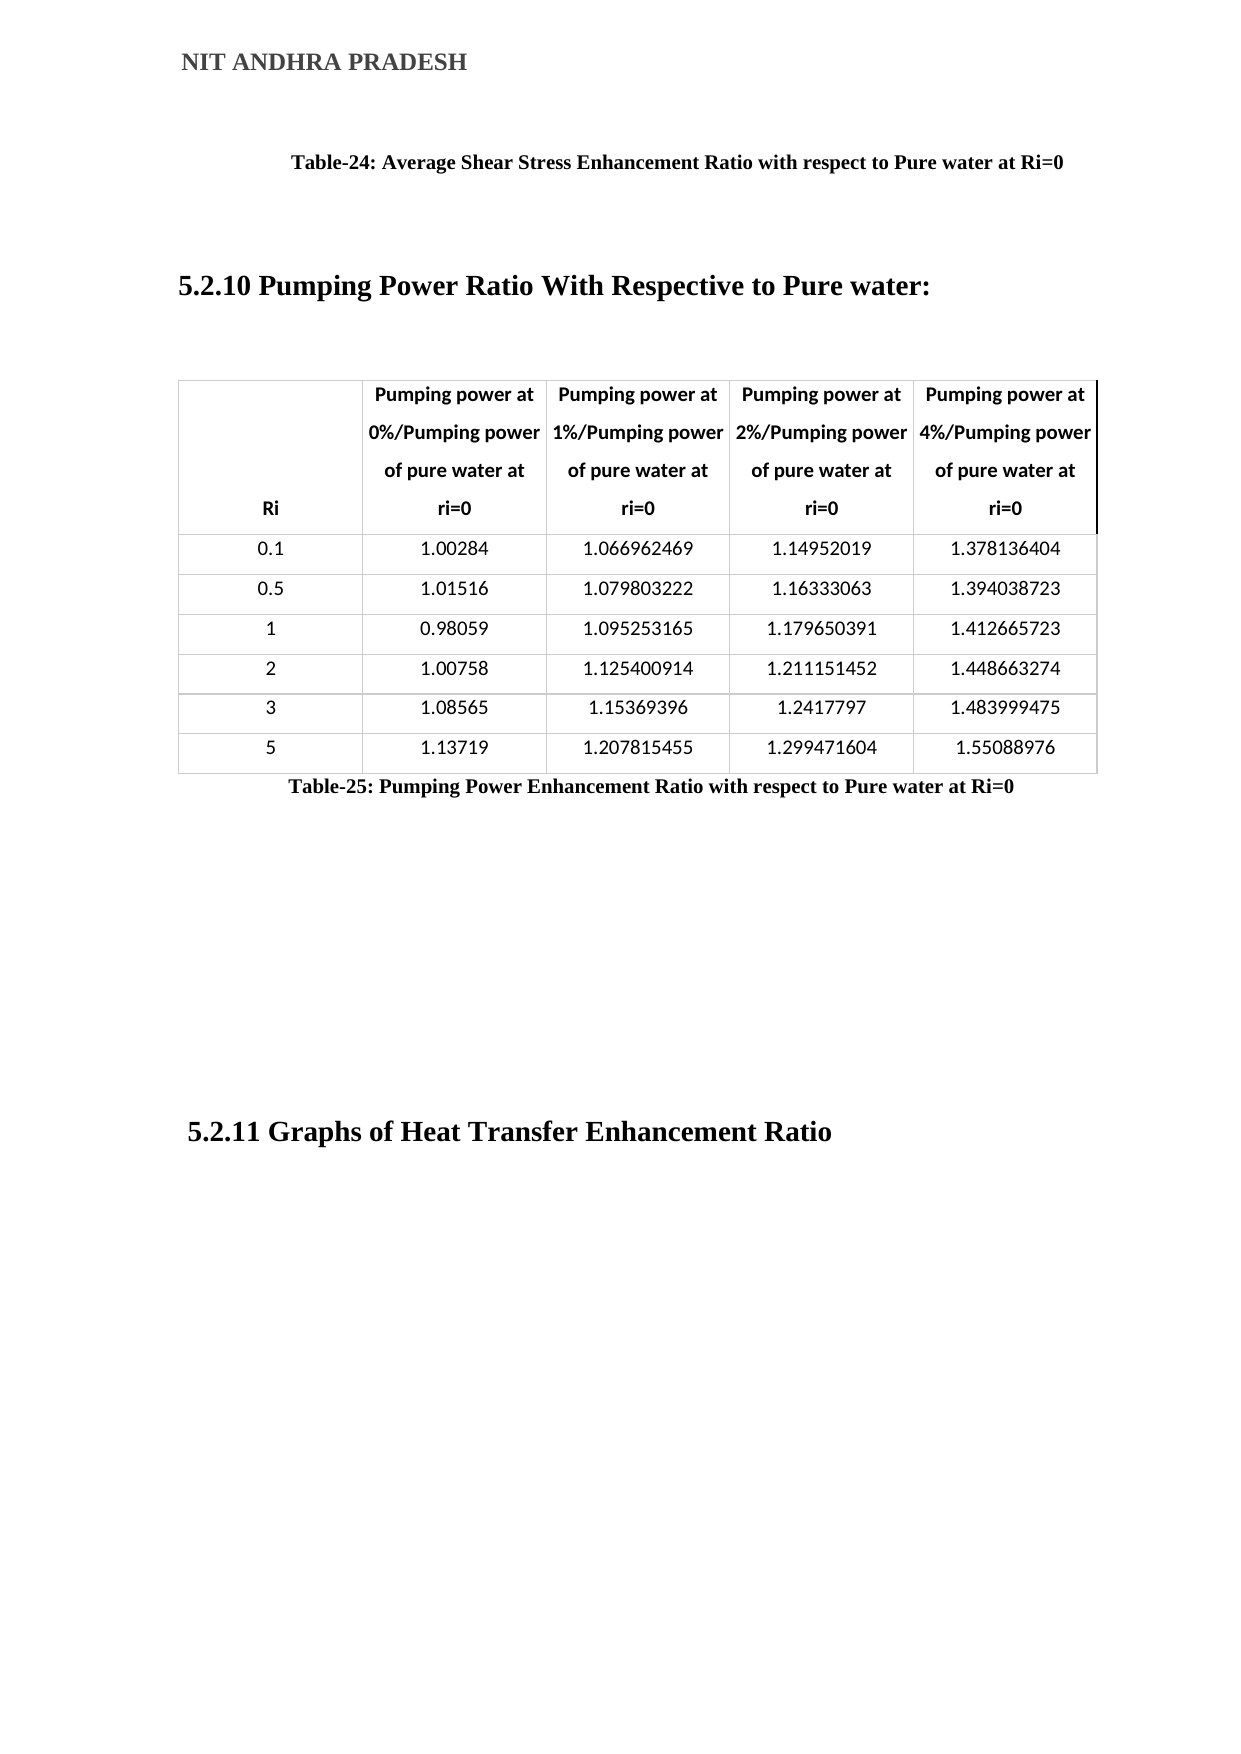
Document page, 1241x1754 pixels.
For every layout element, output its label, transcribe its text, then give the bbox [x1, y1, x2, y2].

table_cell 1.125400914 [547, 655, 729, 693]
table_cell 1.448663274 [914, 655, 1096, 693]
table_cell 1.066962469 [547, 535, 729, 574]
table_header Pumping power at 2%/Pumping power of pure water at ri=0 [730, 381, 913, 534]
table_cell 3 [179, 695, 362, 733]
text 5.2.10 Pumping Power Ratio With Respective to Pure water: [178, 268, 1131, 302]
table_cell 1.378136404 [914, 535, 1096, 574]
table_header Pumping power at 1%/Pumping power of pure water at ri=0 [547, 381, 729, 534]
table_header Pumping power at 0%/Pumping power of pure water at ri=0 [363, 381, 546, 534]
table_cell 1.55088976 [914, 734, 1096, 773]
table_cell 1.394038723 [914, 575, 1096, 614]
table_cell 1.14952019 [730, 535, 913, 574]
table_cell 1.483999475 [914, 695, 1096, 733]
table_cell 1.16333063 [730, 575, 913, 614]
table_cell 1.00284 [363, 535, 546, 574]
text 5.2.11 Graphs of Heat Transfer Enhancement Ratio [94, 1114, 1143, 1147]
table_cell 1.01516 [363, 575, 546, 614]
table_header Pumping power at 4%/Pumping power of pure water at ri=0 [914, 381, 1096, 534]
table_cell 2 [179, 655, 362, 693]
table_cell 1.179650391 [730, 615, 913, 653]
table_cell 5 [179, 734, 362, 773]
table_cell 1.2417797 [730, 695, 913, 733]
table_cell 0.5 [179, 575, 362, 614]
table_cell 1.079803222 [547, 575, 729, 614]
table_cell 1.13719 [363, 734, 546, 773]
table_cell 0.1 [179, 535, 362, 574]
table_cell 0.98059 [363, 615, 546, 653]
table_cell 1.207815455 [547, 734, 729, 773]
table_cell 1.08565 [363, 695, 546, 733]
table_cell 1 [179, 615, 362, 653]
table_cell 1.15369396 [547, 695, 729, 733]
text Table-25: Pumping Power Enhancement Ratio with respect to Pure water at Ri=0 [94, 774, 1131, 798]
text Table-24: Average Shear Stress Enhancement Ratio with respect to Pure water at Ri=0 [94, 150, 1131, 174]
table_cell 1.412665723 [914, 615, 1096, 653]
table_cell 1.095253165 [547, 615, 729, 653]
table_header Ri [179, 381, 362, 534]
table_cell 1.299471604 [730, 734, 913, 773]
table_cell 1.211151452 [730, 655, 913, 693]
table_cell 1.00758 [363, 655, 546, 693]
